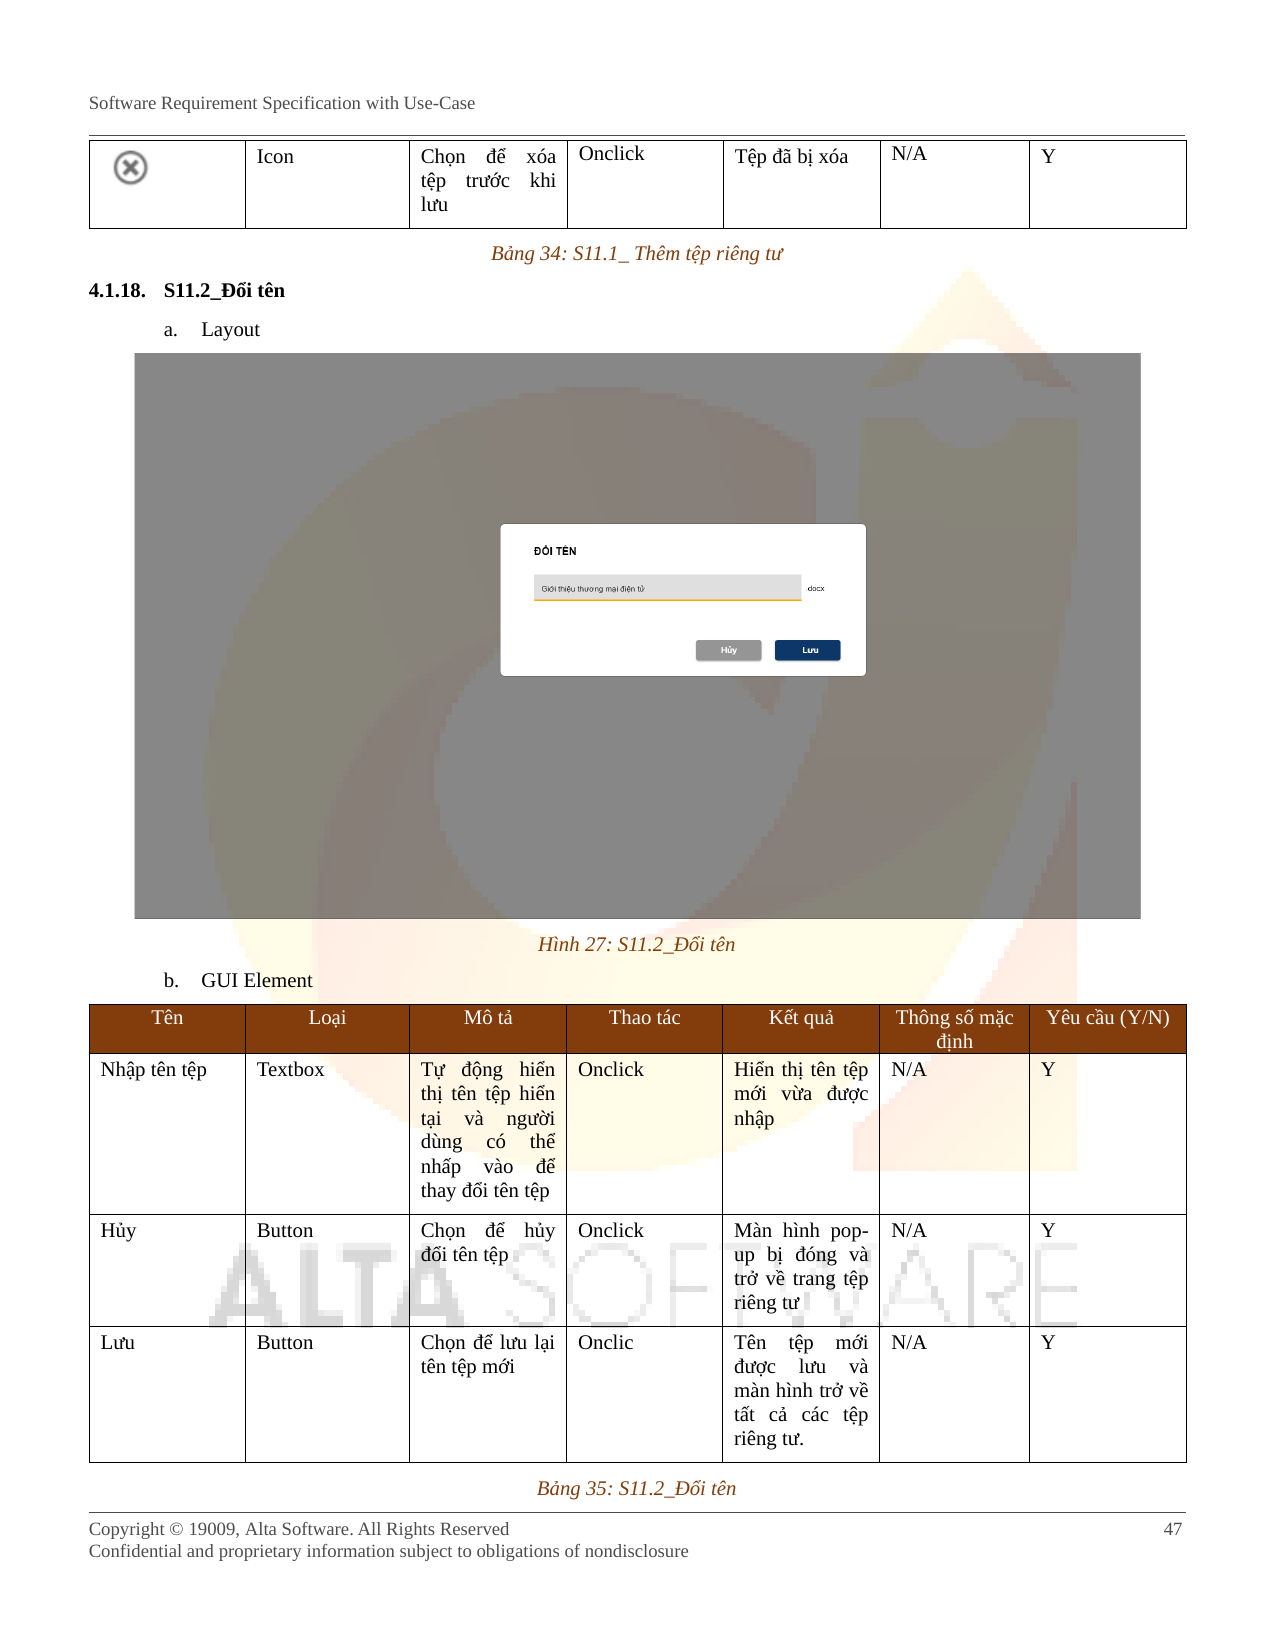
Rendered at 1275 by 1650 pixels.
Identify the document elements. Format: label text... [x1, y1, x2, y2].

table_cell Icon [246, 141, 409, 228]
table_cell Y [1030, 141, 1186, 228]
picture [134, 353, 1141, 919]
table_cell Y [1030, 1327, 1186, 1462]
table_header Yêu cầu (Y/N) [1030, 1005, 1186, 1053]
table_cell Chọn để hủy đổi tên tệp [410, 1215, 566, 1326]
table_header Mô tả [410, 1005, 566, 1053]
table_cell Hiển thị tên tệp mới vừa được nhập [723, 1054, 879, 1214]
table_header Tên [90, 1005, 245, 1053]
table_cell Y [1030, 1215, 1186, 1326]
table_cell Nhập tên tệp [90, 1054, 245, 1214]
table_cell Hủy [90, 1215, 245, 1326]
list GUI Element [163, 968, 1186, 992]
table_cell Onclick [567, 1215, 722, 1326]
table_cell Onclic [567, 1327, 722, 1462]
table_cell N/A [880, 1054, 1029, 1214]
text Bảng 35: S11.2_Đổi tên [88, 1476, 1186, 1500]
table_cell Tự động hiển thị tên tệp hiển tại và người dùng có thể nhấp vào để thay đổi tên tệp [410, 1054, 566, 1214]
table_cell N/A [880, 1215, 1029, 1326]
table_cell N/A [881, 141, 1029, 228]
table_header Thông số mặc định [880, 1005, 1029, 1053]
list Layout [163, 317, 1186, 341]
table_header Kết quả [723, 1005, 879, 1053]
picture [100, 143, 162, 191]
table_cell Màn hình pop-up bị đóng và trở về trang tệp riêng tư [723, 1215, 879, 1326]
table_cell Button [246, 1327, 409, 1462]
table_cell N/A [880, 1327, 1029, 1462]
table_header Loại [246, 1005, 409, 1053]
table_cell Chọn để xóa tệp trước khi lưu [410, 141, 567, 228]
table_cell Button [246, 1215, 409, 1326]
table_cell Chọn để lưu lại tên tệp mới [410, 1327, 566, 1462]
table_cell Onclick [568, 141, 723, 228]
table_cell Textbox [246, 1054, 409, 1214]
table_cell [90, 141, 245, 228]
table_cell Onclick [567, 1054, 722, 1214]
table_cell Lưu [90, 1327, 245, 1462]
text Hình 27: S11.2_Đổi tên [88, 931, 1186, 956]
table_header Thao tác [567, 1005, 722, 1053]
table_cell Y [1030, 1054, 1186, 1214]
text Bảng 34: S11.1_ Thêm tệp riêng tư [88, 241, 1186, 265]
table_cell Tệp đã bị xóa [724, 141, 880, 228]
subtitle S11.2_Đổi tên [88, 278, 1186, 302]
table_cell Tên tệp mới được lưu và màn hình trở về tất cả các tệp riêng tư. [723, 1327, 879, 1462]
